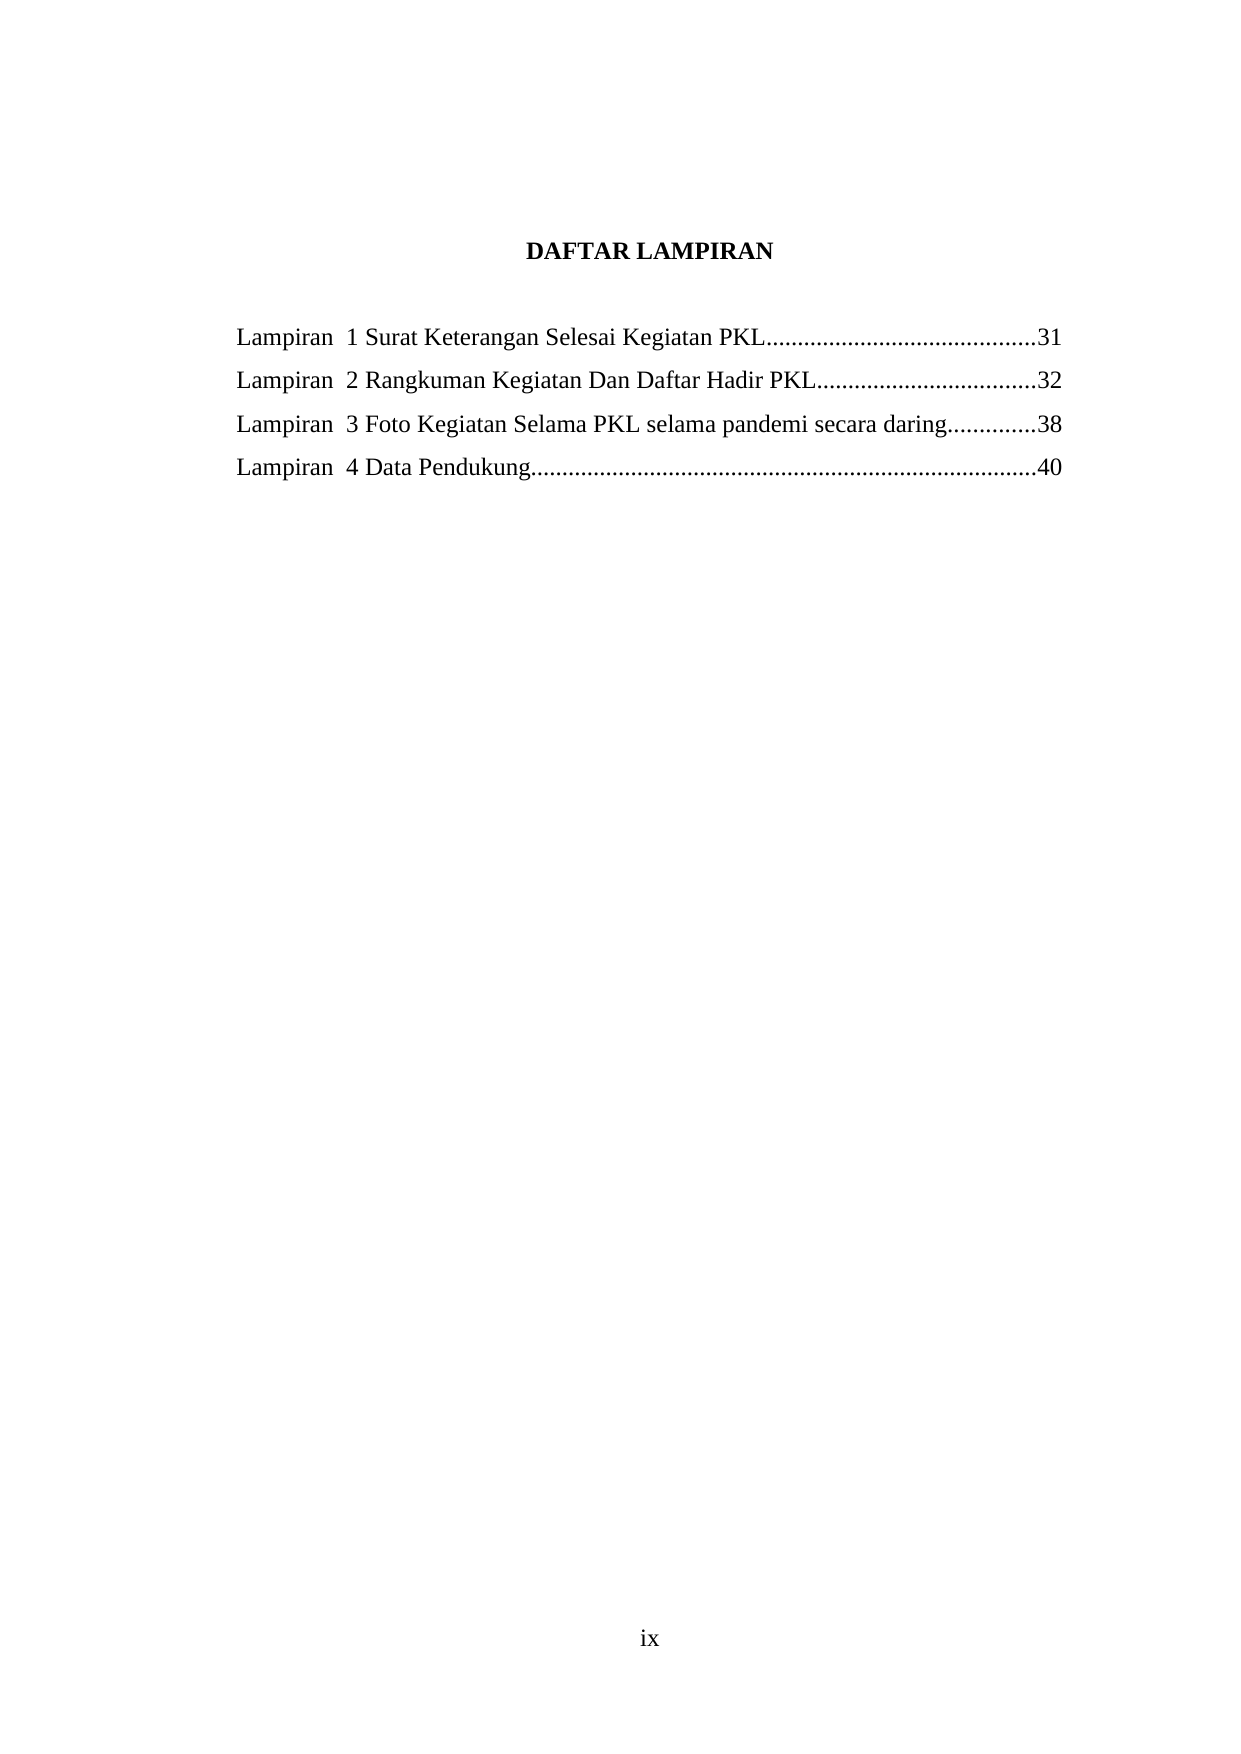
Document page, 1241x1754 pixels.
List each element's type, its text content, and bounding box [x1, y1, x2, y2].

subtitle DAFTAR LAMPIRAN [236, 236, 1063, 265]
text Lampiran 4 Data Pendukung 40 [236, 452, 1063, 481]
text Lampiran 3 Foto Kegiatan Selama PKL selama pandemi secara daring 38 [236, 409, 1063, 437]
text Lampiran 1 Surat Keterangan Selesai Kegiatan PKL 31 [236, 322, 1063, 351]
text Lampiran 2 Rangkuman Kegiatan Dan Daftar Hadir PKL 32 [236, 366, 1063, 394]
